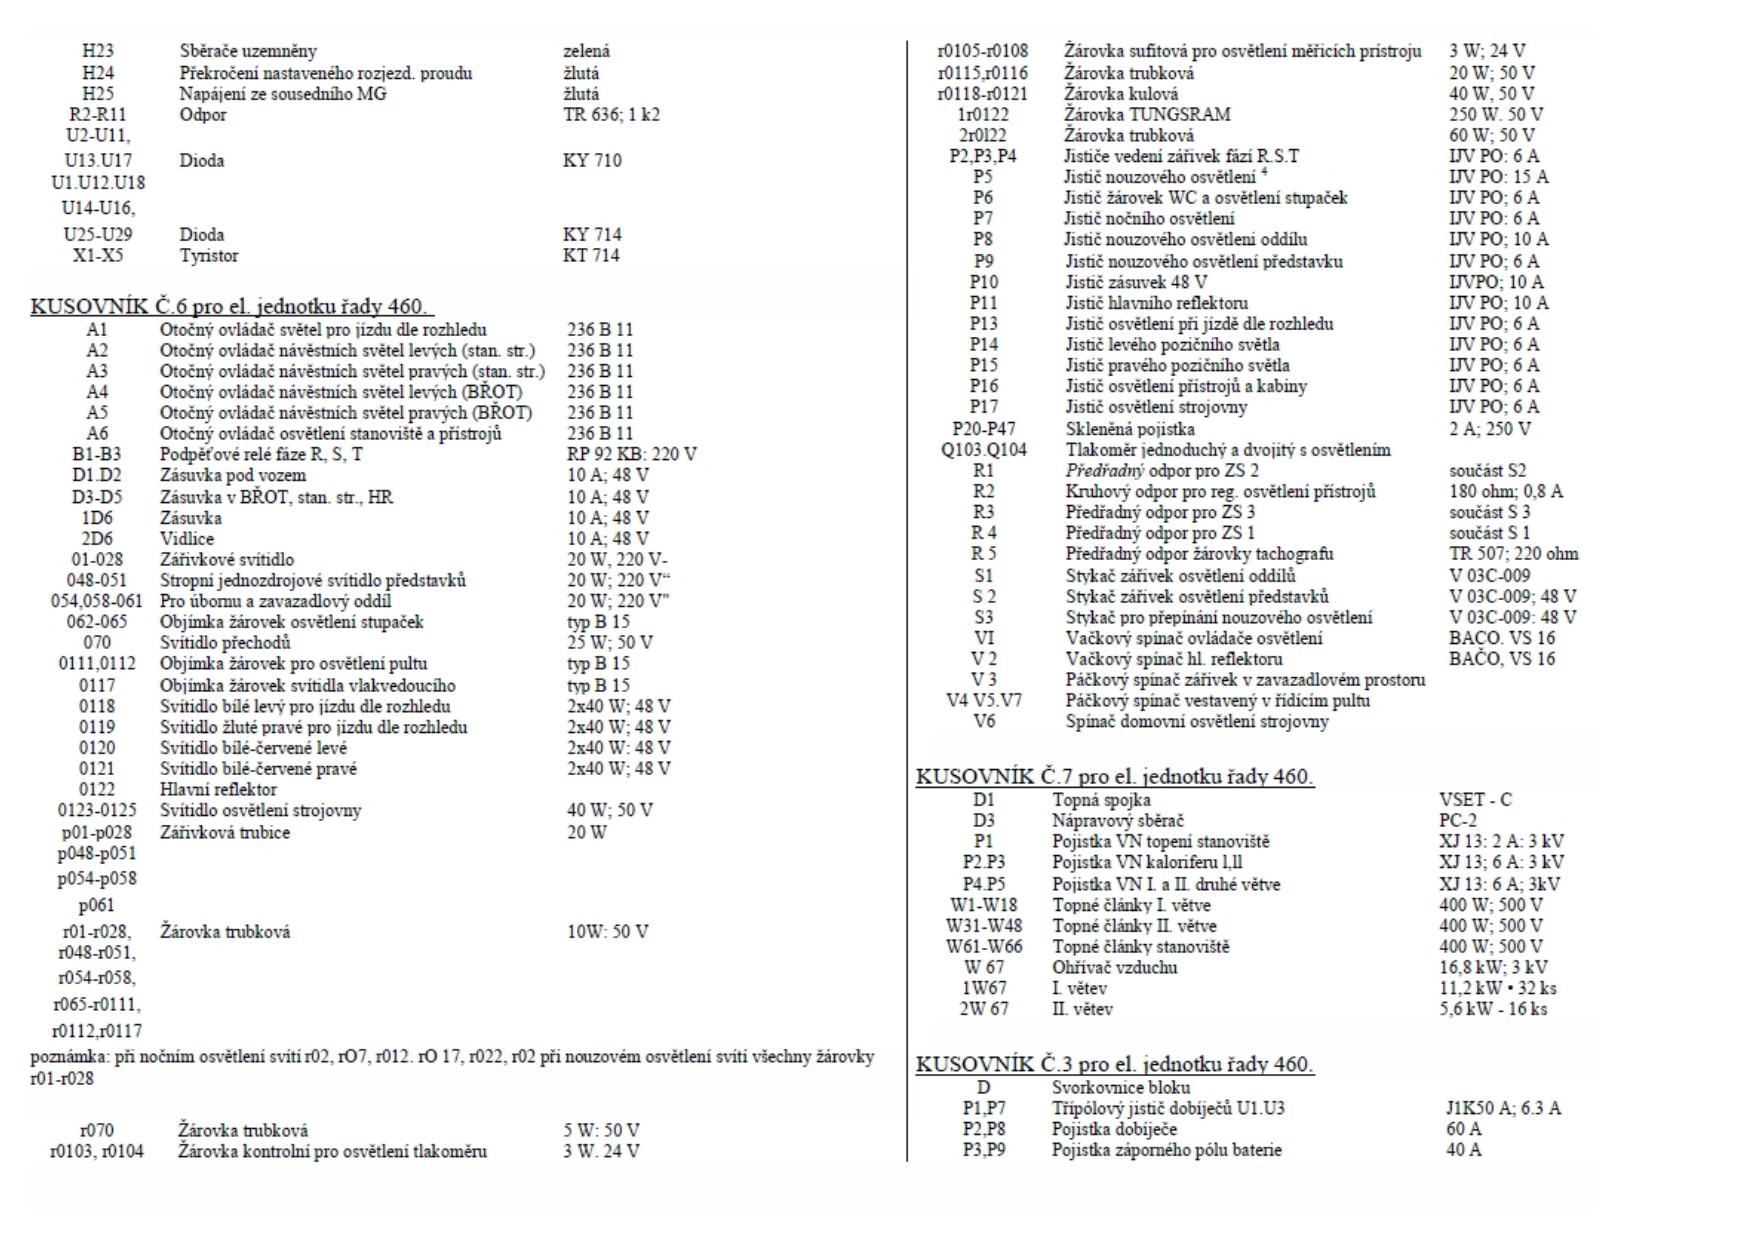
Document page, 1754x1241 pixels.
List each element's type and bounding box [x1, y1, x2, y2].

picture [29, 29, 1599, 1211]
